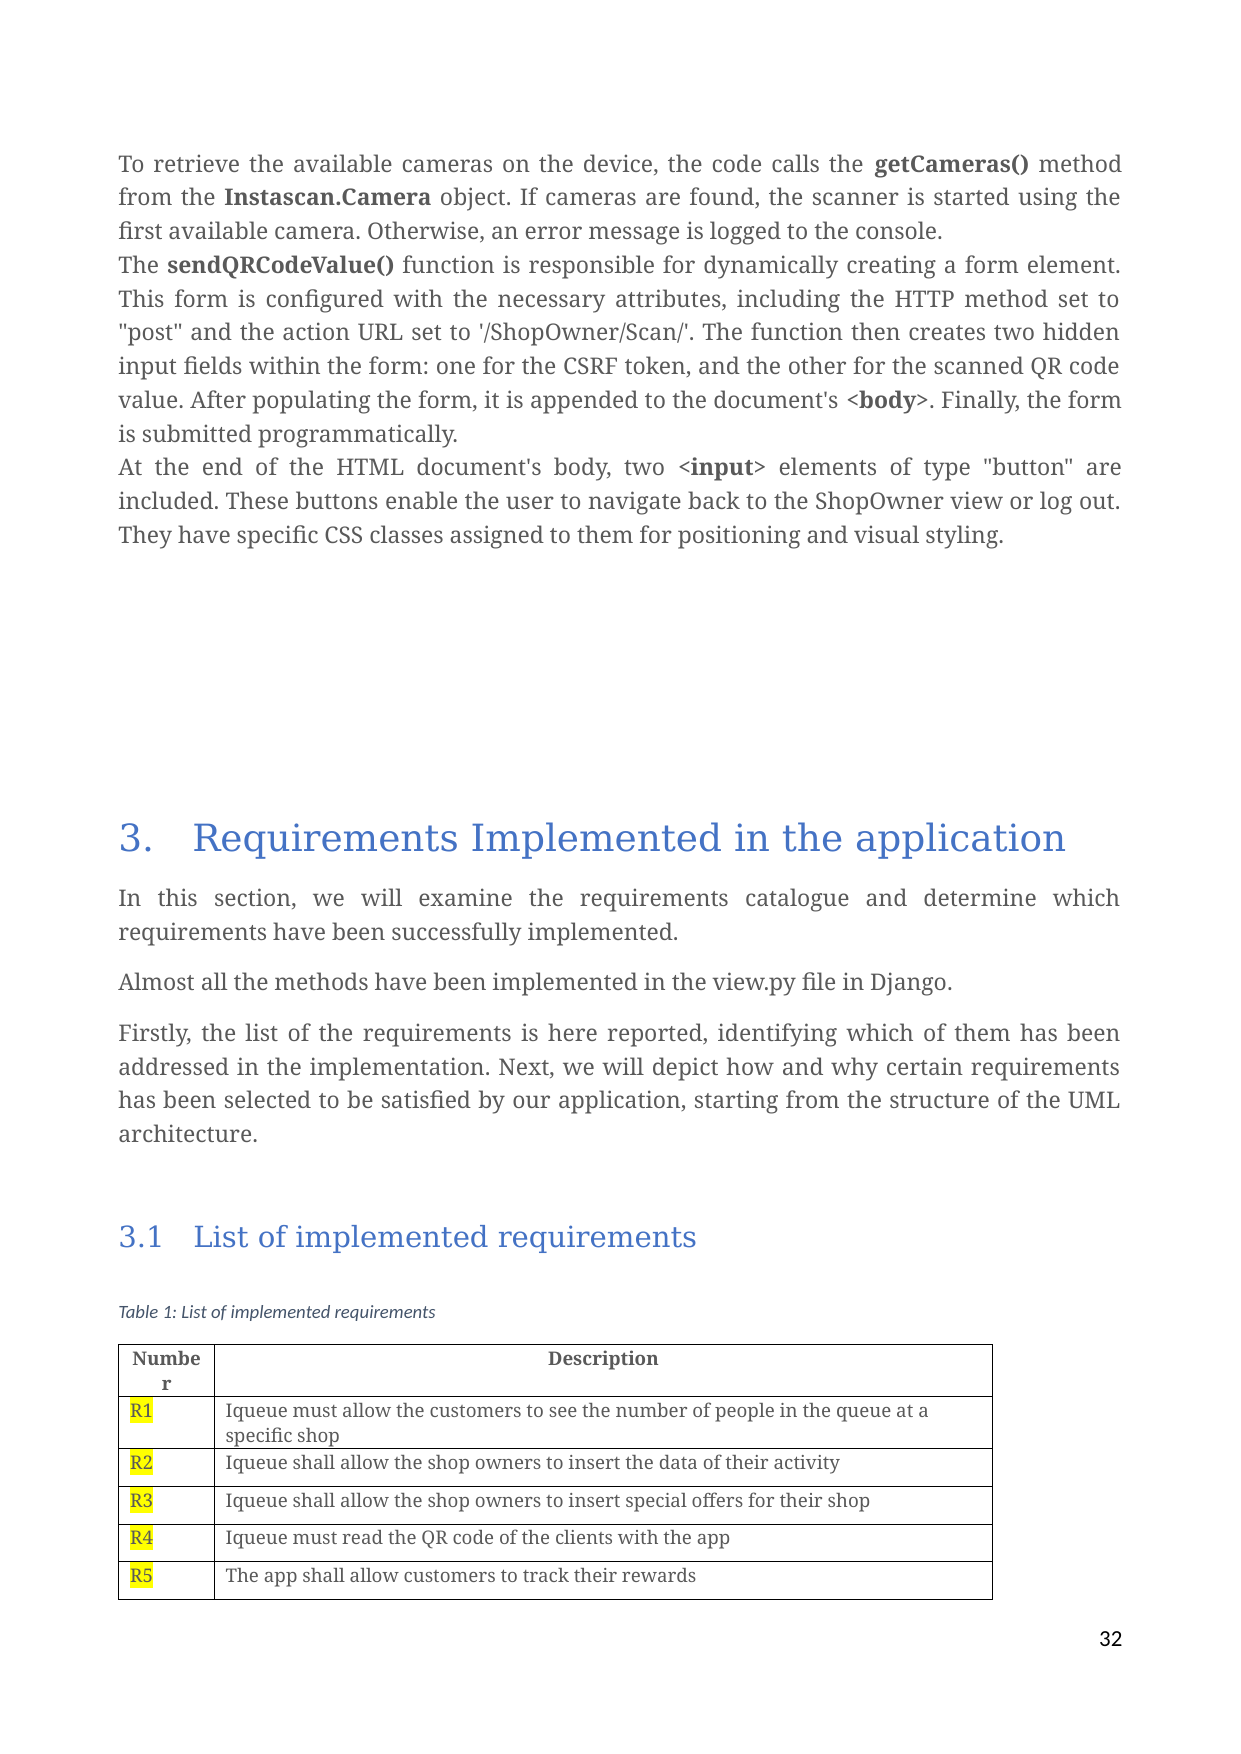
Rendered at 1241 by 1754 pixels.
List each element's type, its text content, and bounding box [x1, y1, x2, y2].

table_cell Iqueue must read the QR code of the clients with the app [215, 1525, 992, 1561]
table_cell R2 [119, 1449, 214, 1486]
table_cell R5 [119, 1562, 214, 1599]
table_cell Iqueue shall allow the shop owners to insert special offers for their shop [215, 1487, 992, 1524]
table_cell Iqueue shall allow the shop owners to insert the data of their activity [215, 1449, 992, 1486]
table_cell R1 [119, 1397, 214, 1448]
table_cell R4 [119, 1525, 214, 1561]
table_cell The app shall allow customers to track their rewards [215, 1562, 992, 1599]
subtitle List of implemented requirements [118, 1219, 1122, 1254]
table_cell R3 [119, 1487, 214, 1524]
subtitle Requirements Implemented in the application [118, 814, 1093, 859]
text Firstly, the list of the requirements is here reported, identifying which of them has been addressed in the implementation. Next, we will depict how and why certain requirements has been selected to be satisfied by our application, starting from the structure of the UML architecture. [118, 1017, 1122, 1149]
text At the end of the HTML document's body, two <input> elements of type "button" are included. These buttons enable the user to navigate back to the ShopOwner view or log out. They have specific CSS classes assigned to them for positioning and visual styling. [118, 451, 1122, 550]
text The sendQRCodeValue() function is responsible for dynamically creating a form element. This form is configured with the necessary attributes, including the HTTP method set to "post" and the action URL set to '/ShopOwner/Scan/'. The function then creates two hidden input fields within the form: one for the CSRF token, and the other for the scanned QR code value. After populating the form, it is appended to the document's <body>. Finally, the form is submitted programmatically. [118, 249, 1122, 449]
table_header Number [119, 1345, 214, 1396]
text To retrieve the available cameras on the device, the code calls the getCameras() method from the Instascan.Camera object. If cameras are found, the scanner is started using the first available camera. Otherwise, an error message is logged to the console. [118, 148, 1122, 246]
text Table 1: List of implemented requirements [118, 1300, 1122, 1323]
text Almost all the methods have been implemented in the view.py file in Django. [118, 966, 1122, 998]
text In this section, we will examine the requirements catalogue and determine which requirements have been successfully implemented. [118, 882, 1122, 947]
table_cell Iqueue must allow the customers to see the number of people in the queue at a specific shop [215, 1397, 992, 1448]
table_header Description [215, 1345, 992, 1396]
